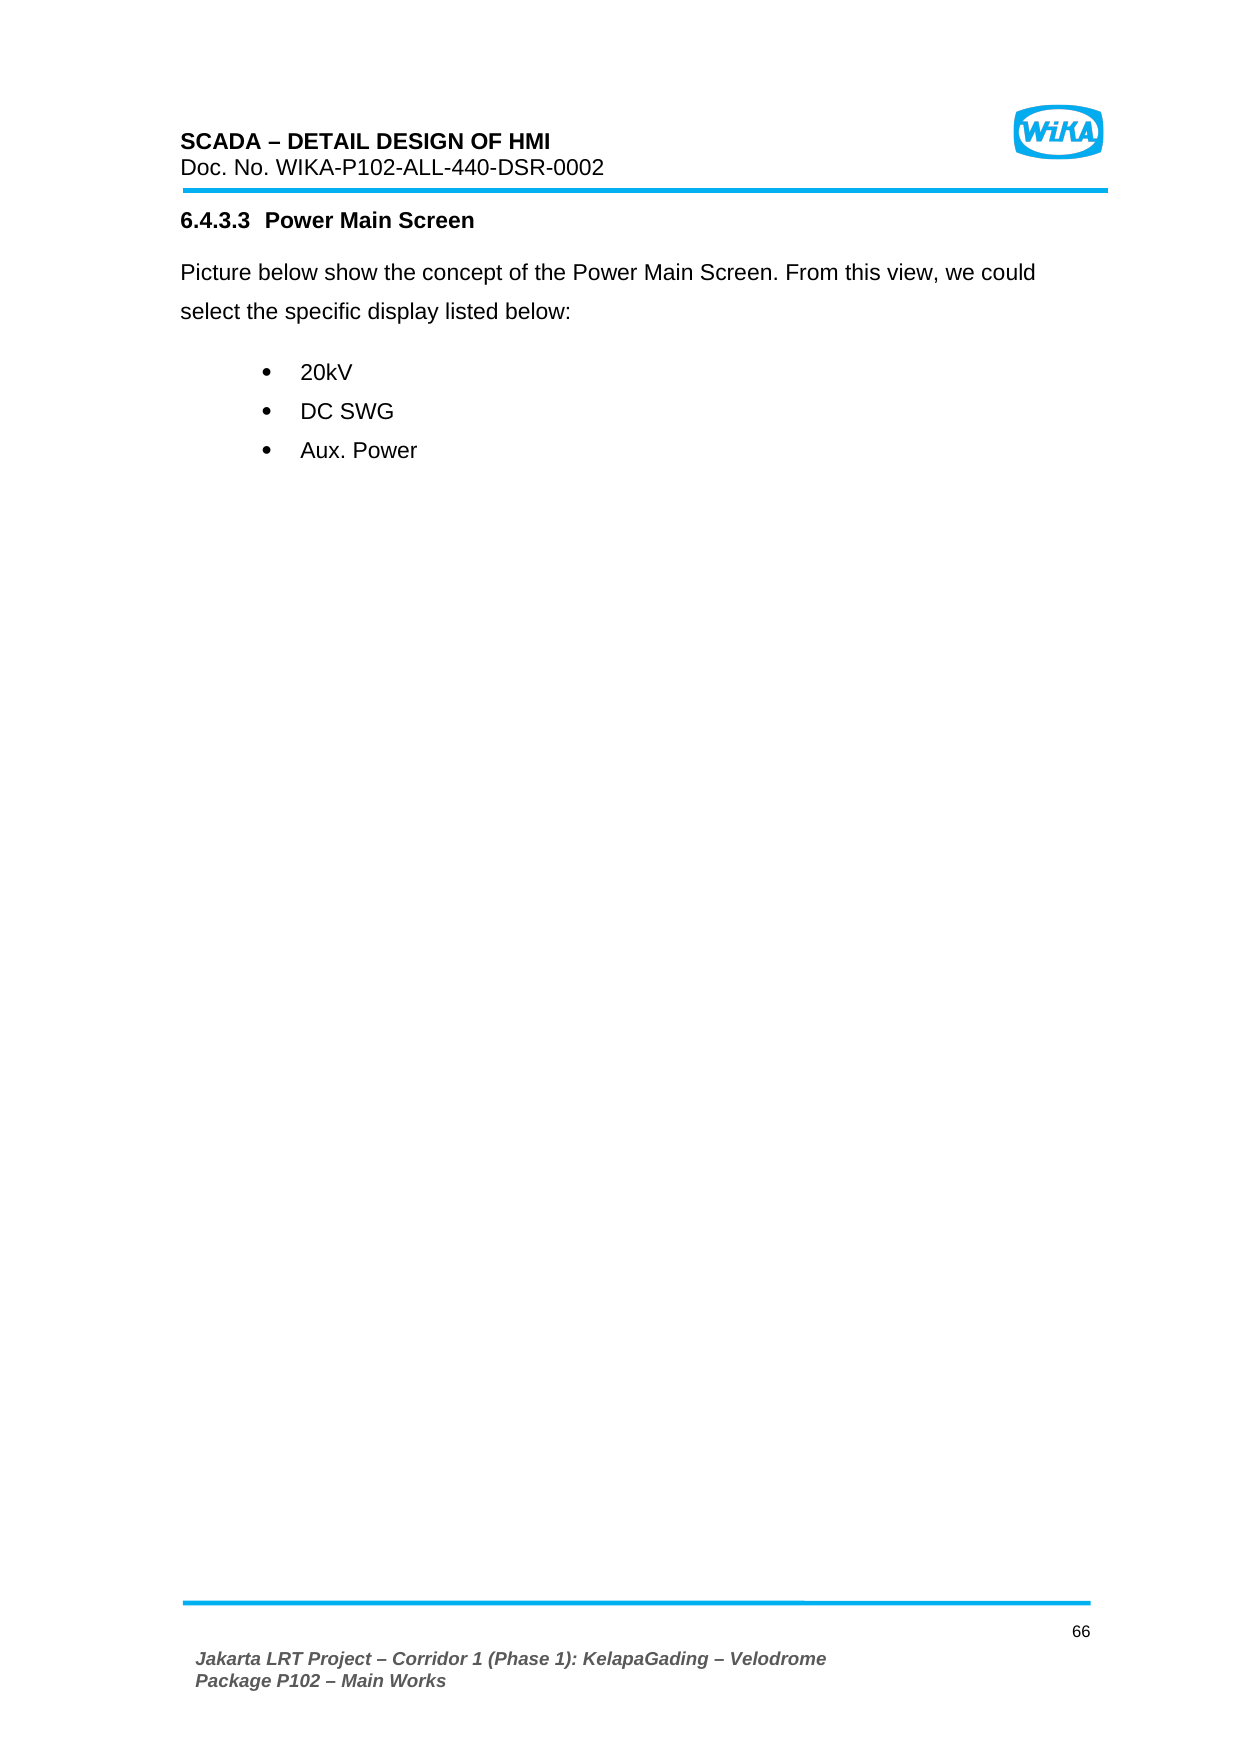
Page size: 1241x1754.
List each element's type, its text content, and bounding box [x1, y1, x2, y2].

list DC SWG [263, 398, 1090, 424]
text Picture below show the concept of the Power Main Screen. From this view, we could select the specific display listed below: [180, 259, 1090, 324]
picture [1010, 101, 1107, 164]
list Aux. Power [263, 437, 1090, 464]
list 20kV [263, 358, 1090, 385]
subtitle Power Main Screen [180, 207, 1090, 233]
